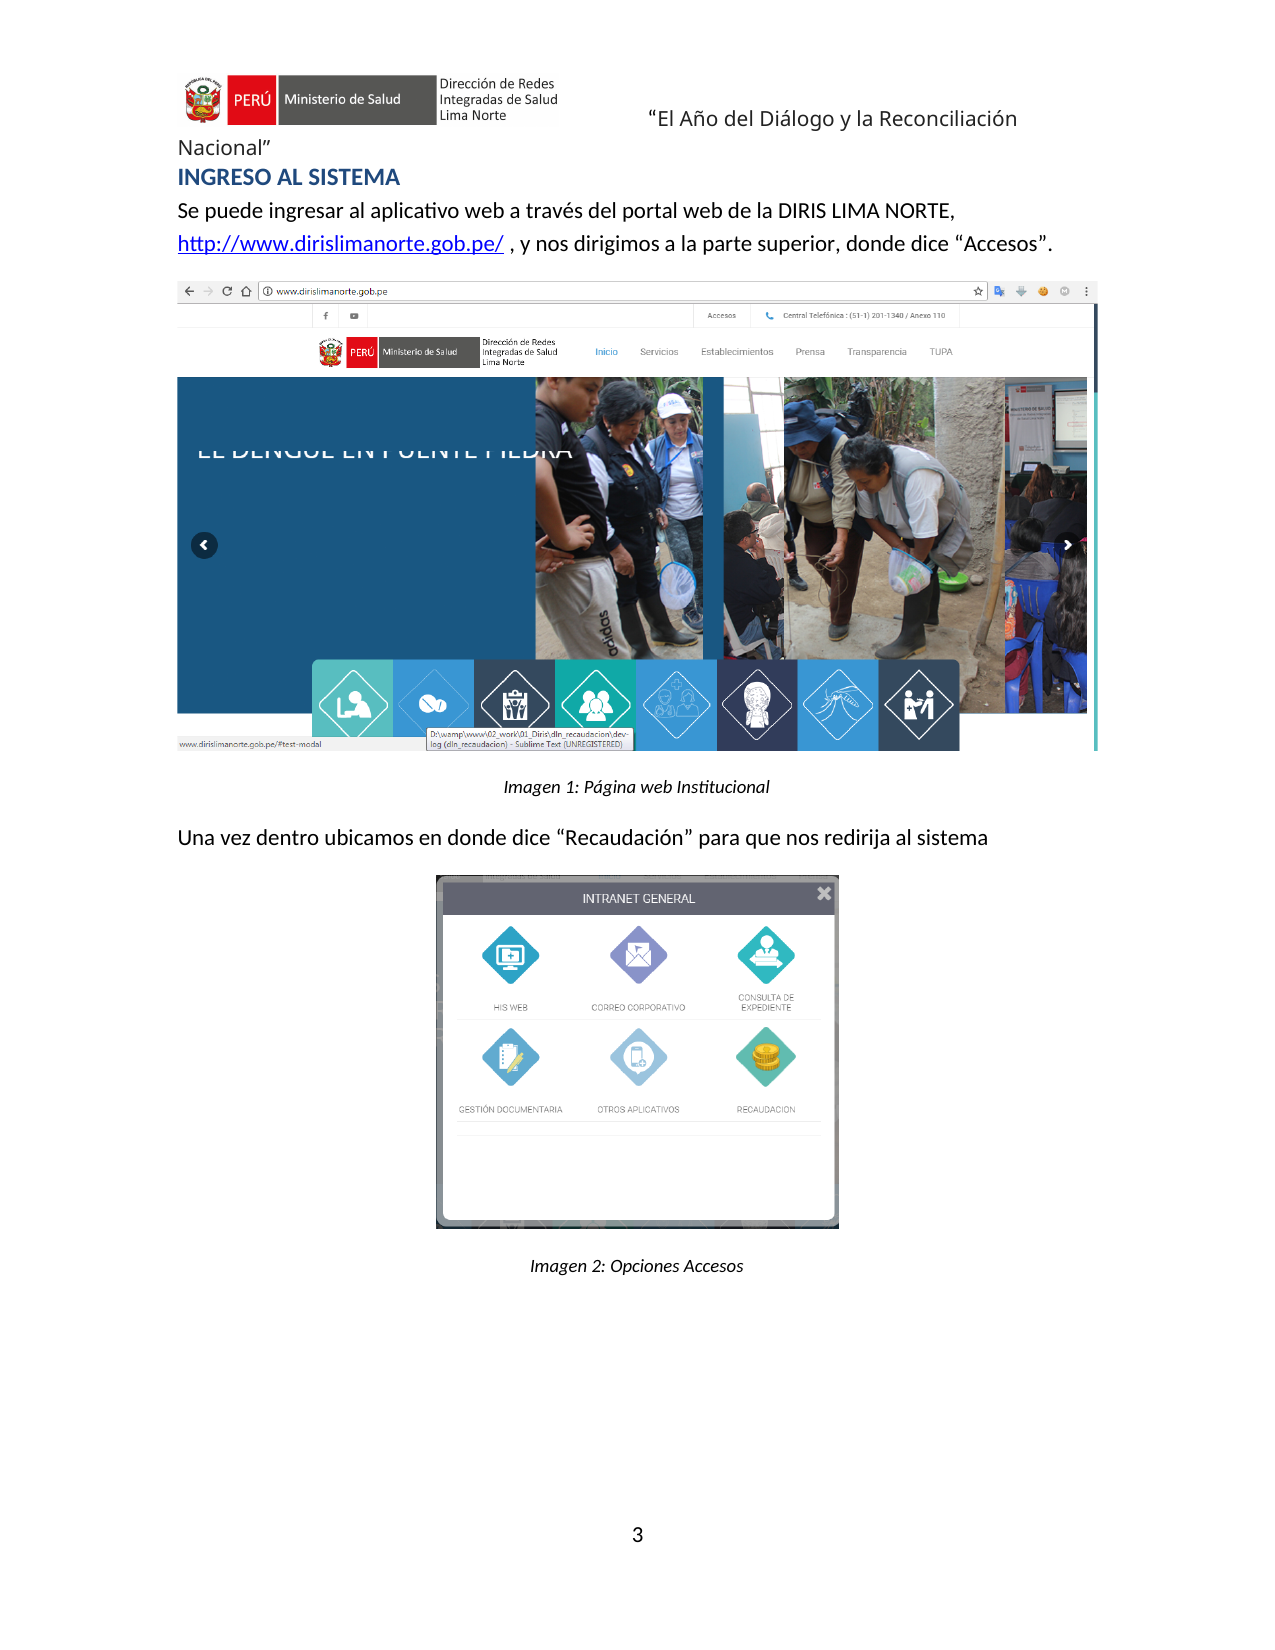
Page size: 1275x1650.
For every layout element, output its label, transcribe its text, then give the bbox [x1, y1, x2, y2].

text Imagen 2: Opciones Accesos [177, 1254, 1098, 1277]
picture [177, 73, 560, 127]
text Una vez dentro ubicamos en donde dice “Recaudación” para que nos redirija al sistema [177, 823, 1098, 851]
subtitle INGRESO AL SISTEMA [177, 161, 1098, 192]
text Imagen 1: Página web Institucional [177, 775, 1098, 798]
text Se puede ingresar al aplicativo web a través del portal web de la DIRIS LIMA NORTE, http://www.dirislimanorte.gob.pe/ , y nos dirigimos a la parte superior, donde dice “Accesos”. [177, 196, 1098, 257]
picture [436, 875, 839, 1229]
picture [177, 281, 1098, 751]
